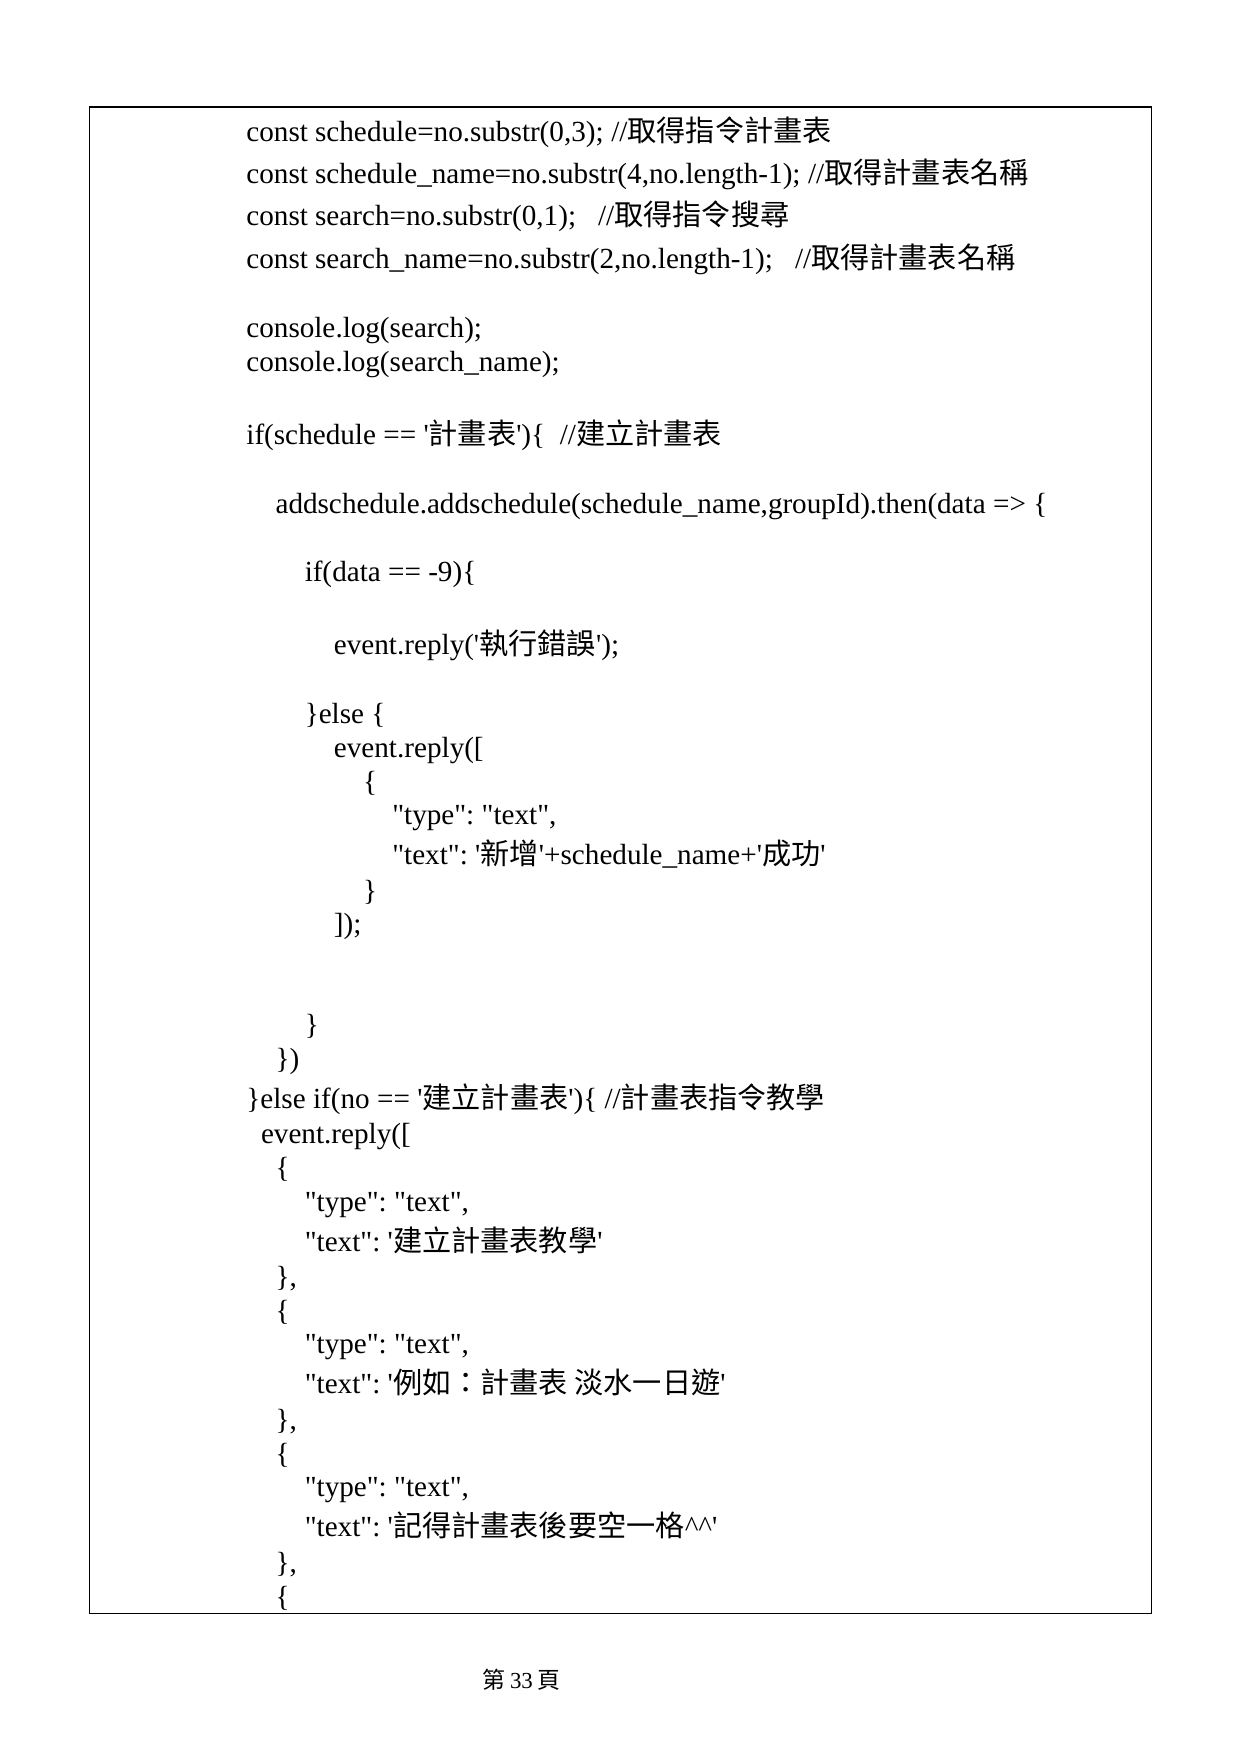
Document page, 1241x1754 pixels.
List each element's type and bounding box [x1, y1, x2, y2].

table_cell [90, 108, 1151, 1612]
